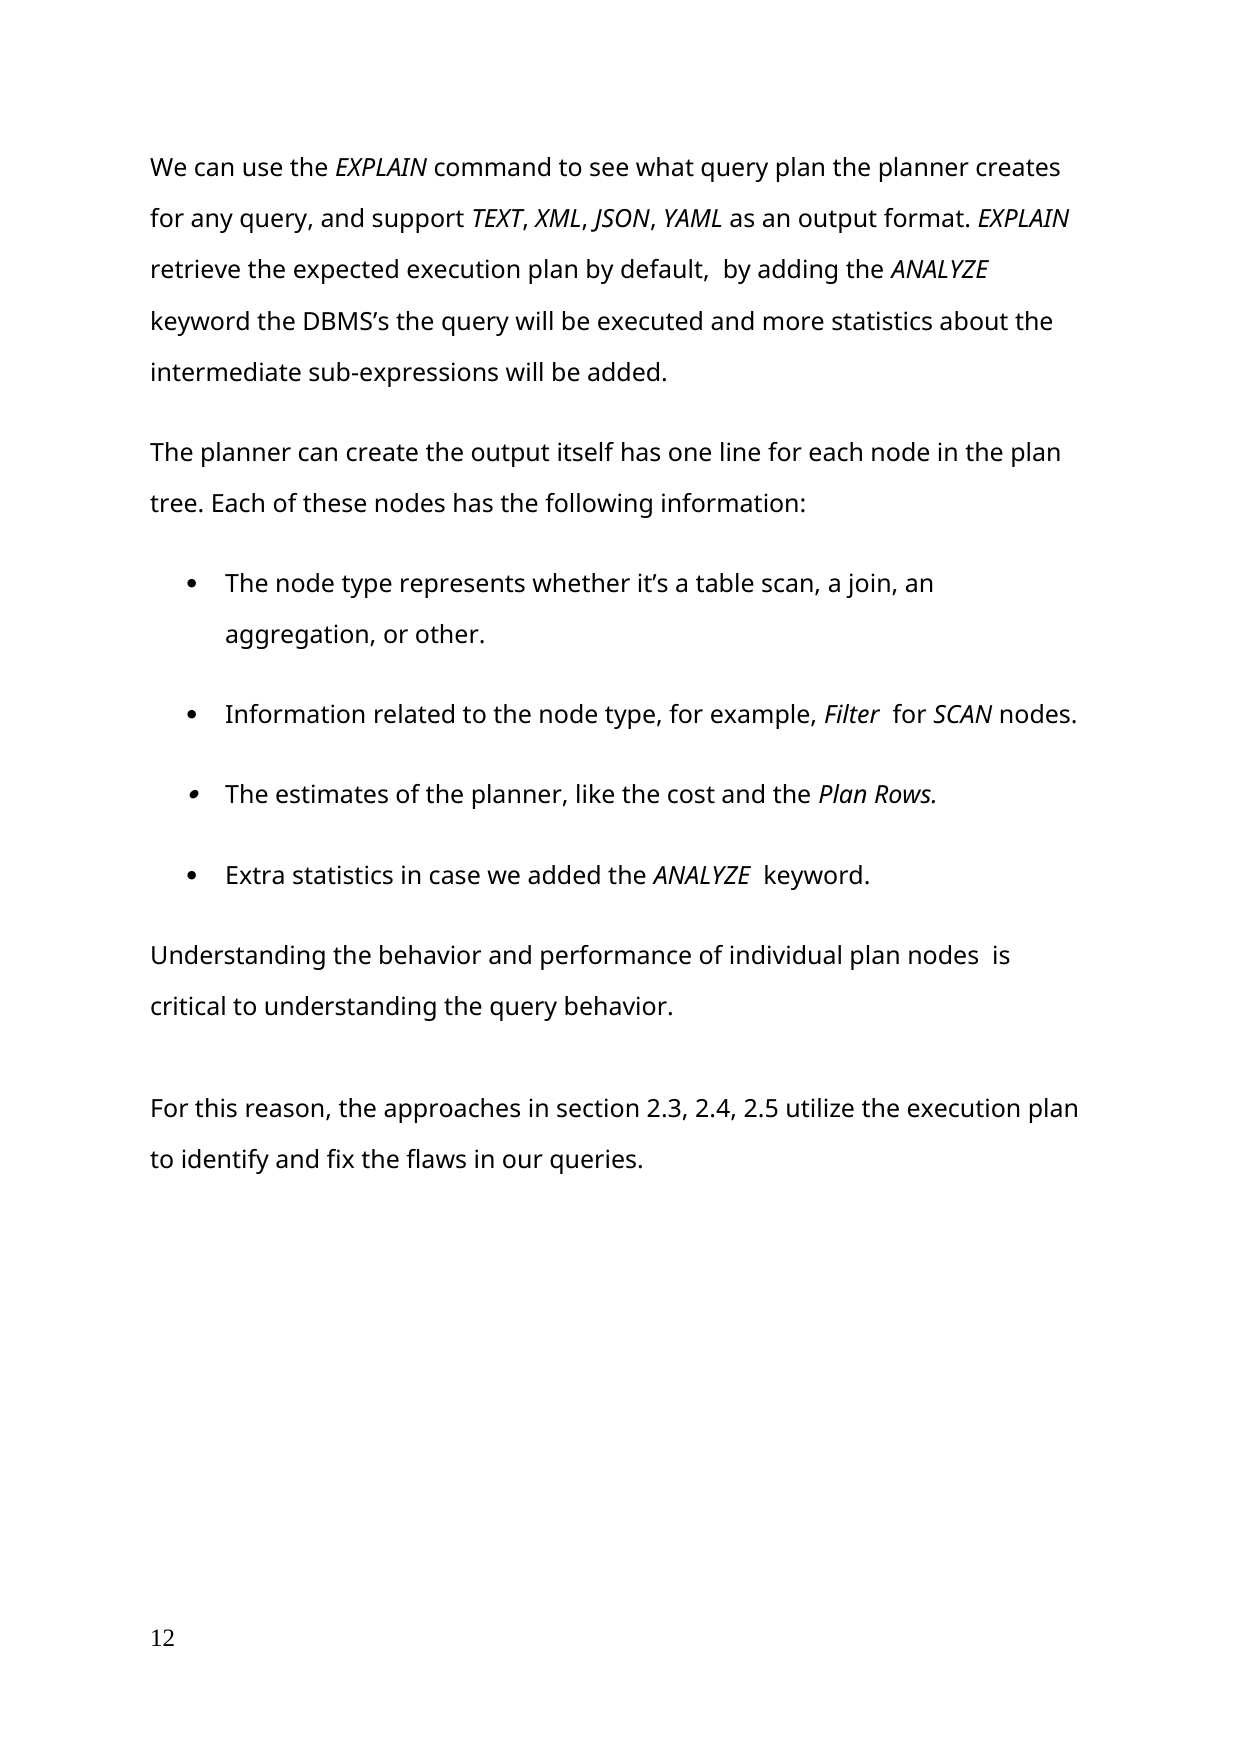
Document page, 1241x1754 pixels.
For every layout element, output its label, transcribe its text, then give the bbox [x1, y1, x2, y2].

list Information related to the node type, for example, Filter for SCAN nodes. [187, 697, 1090, 731]
list The node type represents whether it’s a table scan, a join, an aggregation, or other. [187, 566, 1090, 651]
text The planner can create the output itself has one line for each node in the plan tree. Each of these nodes has the following information: [150, 434, 1090, 519]
list Extra statistics in case we added the ANALYZE keyword. [187, 857, 1090, 891]
list The estimates of the planner, like the cost and the Plan Rows. [187, 777, 1090, 811]
text We can use the EXPLAIN command to see what query plan the planner creates for any query, and support TEXT, XML, JSON, YAML as an output format. EXPLAIN retrieve the expected execution plan by default, by adding the ANALYZE keyword the DBMS’s the query will be executed and more statistics about the intermediate sub-expressions will be added. [150, 150, 1090, 388]
text Understanding the behavior and performance of individual plan nodes is critical to understanding the query behavior. For this reason, the approaches in section 2.3, 2.4, 2.5 utilize the execution plan to identify and fix the flaws in our queries. [150, 937, 1090, 1219]
